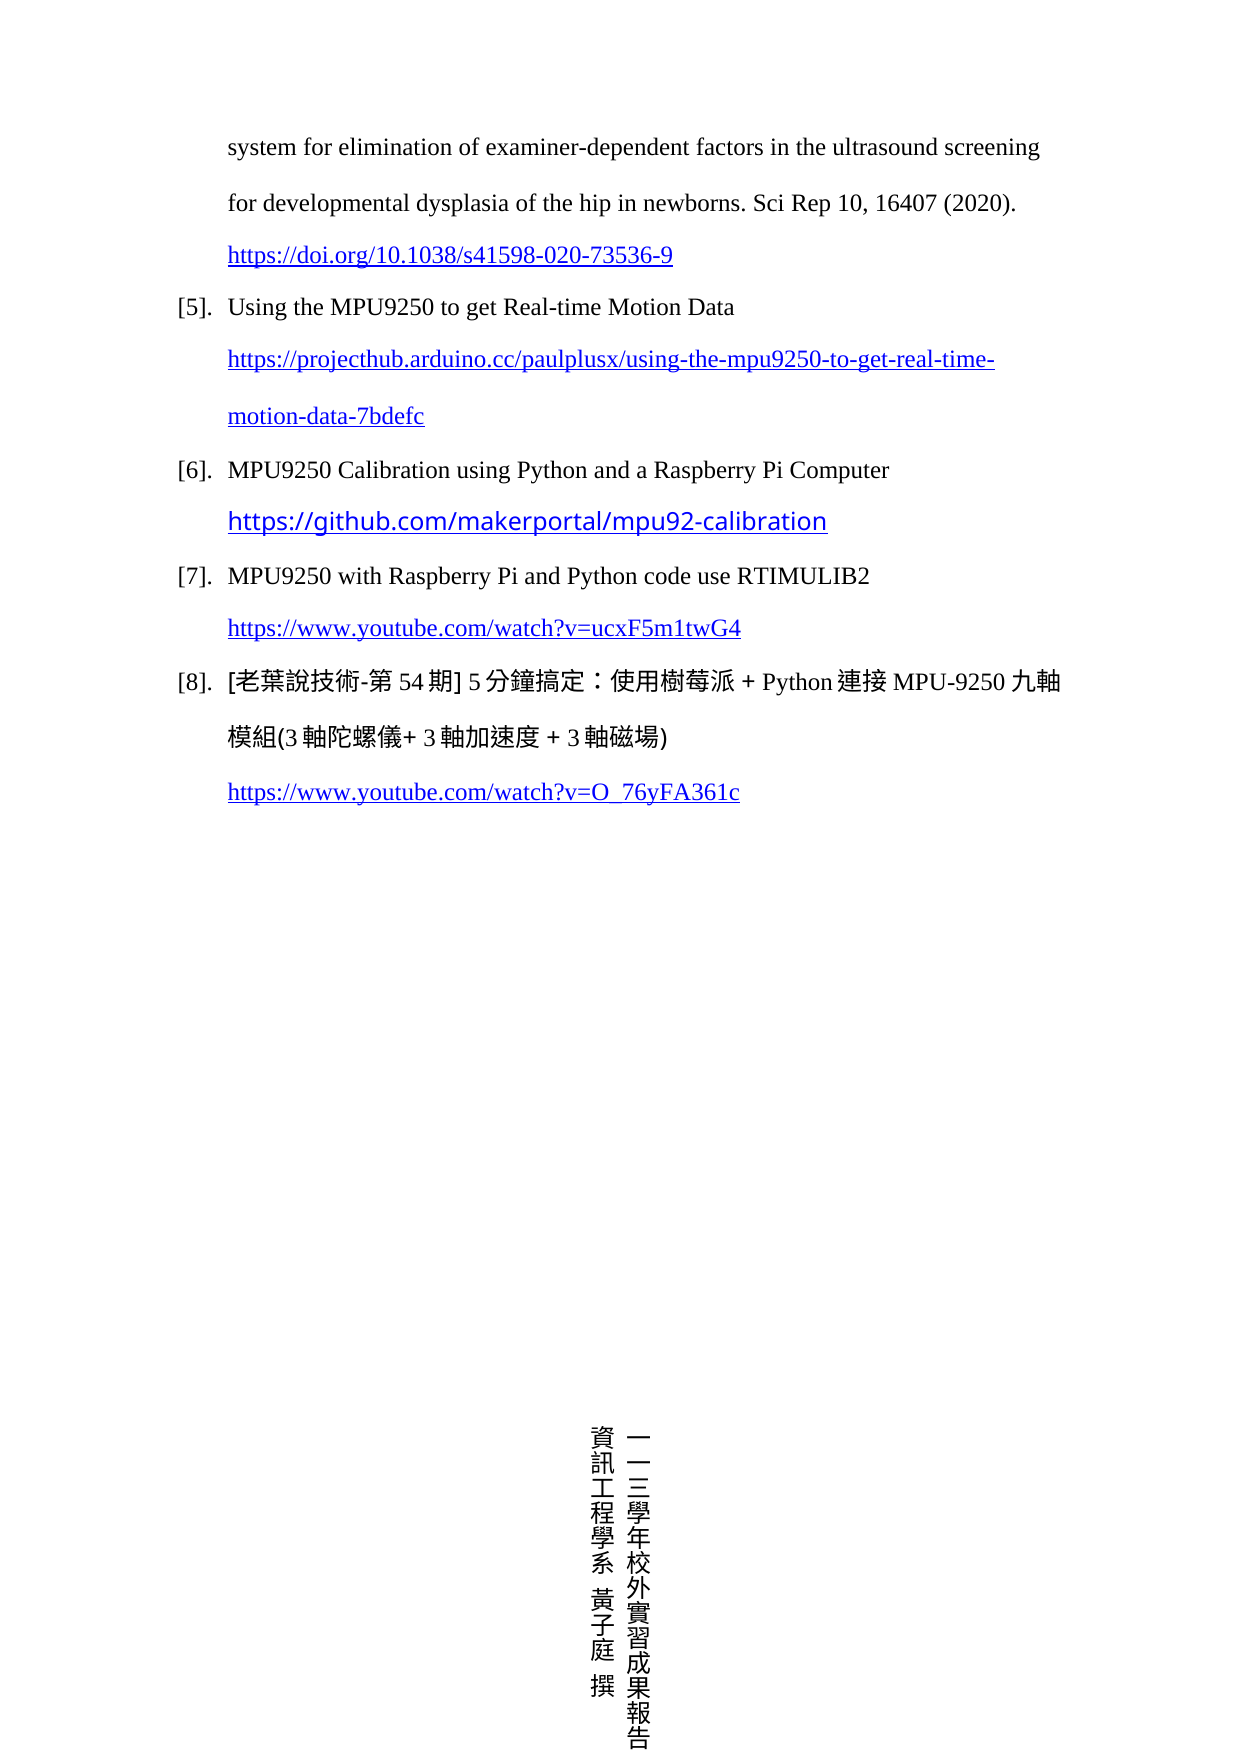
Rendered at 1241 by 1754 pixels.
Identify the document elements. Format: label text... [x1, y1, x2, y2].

list MPU9250 with Raspberry Pi and Python code use RTIMULIB2 [177, 557, 1063, 594]
list [老葉說技術-第54期] 5分鐘搞定：使用樹莓派 + Python連接MPU-9250 九軸模組(3軸陀螺儀+ 3軸加速度 + 3軸磁場) [177, 660, 1063, 754]
list https://github.com/makerportal/mpu92-calibration [227, 502, 1063, 540]
list Using the MPU9250 to get Real-time Motion Data [177, 288, 1063, 325]
list https://projecthub.arduino.cc/paulplusx/using-the-mpu9250-to-get-real-time-motion-data-7bdefc [227, 339, 1063, 433]
list https://doi.org/10.1038/s41598-020-73536-9 [227, 236, 1063, 273]
list https://www.youtube.com/watch?v=O_76yFA361c [227, 772, 1063, 810]
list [177, 128, 1063, 221]
list MPU9250 Calibration using Python and a Raspberry Pi Computer [177, 450, 1063, 488]
list https://www.youtube.com/watch?v=ucxF5m1twG4 [227, 608, 1063, 646]
